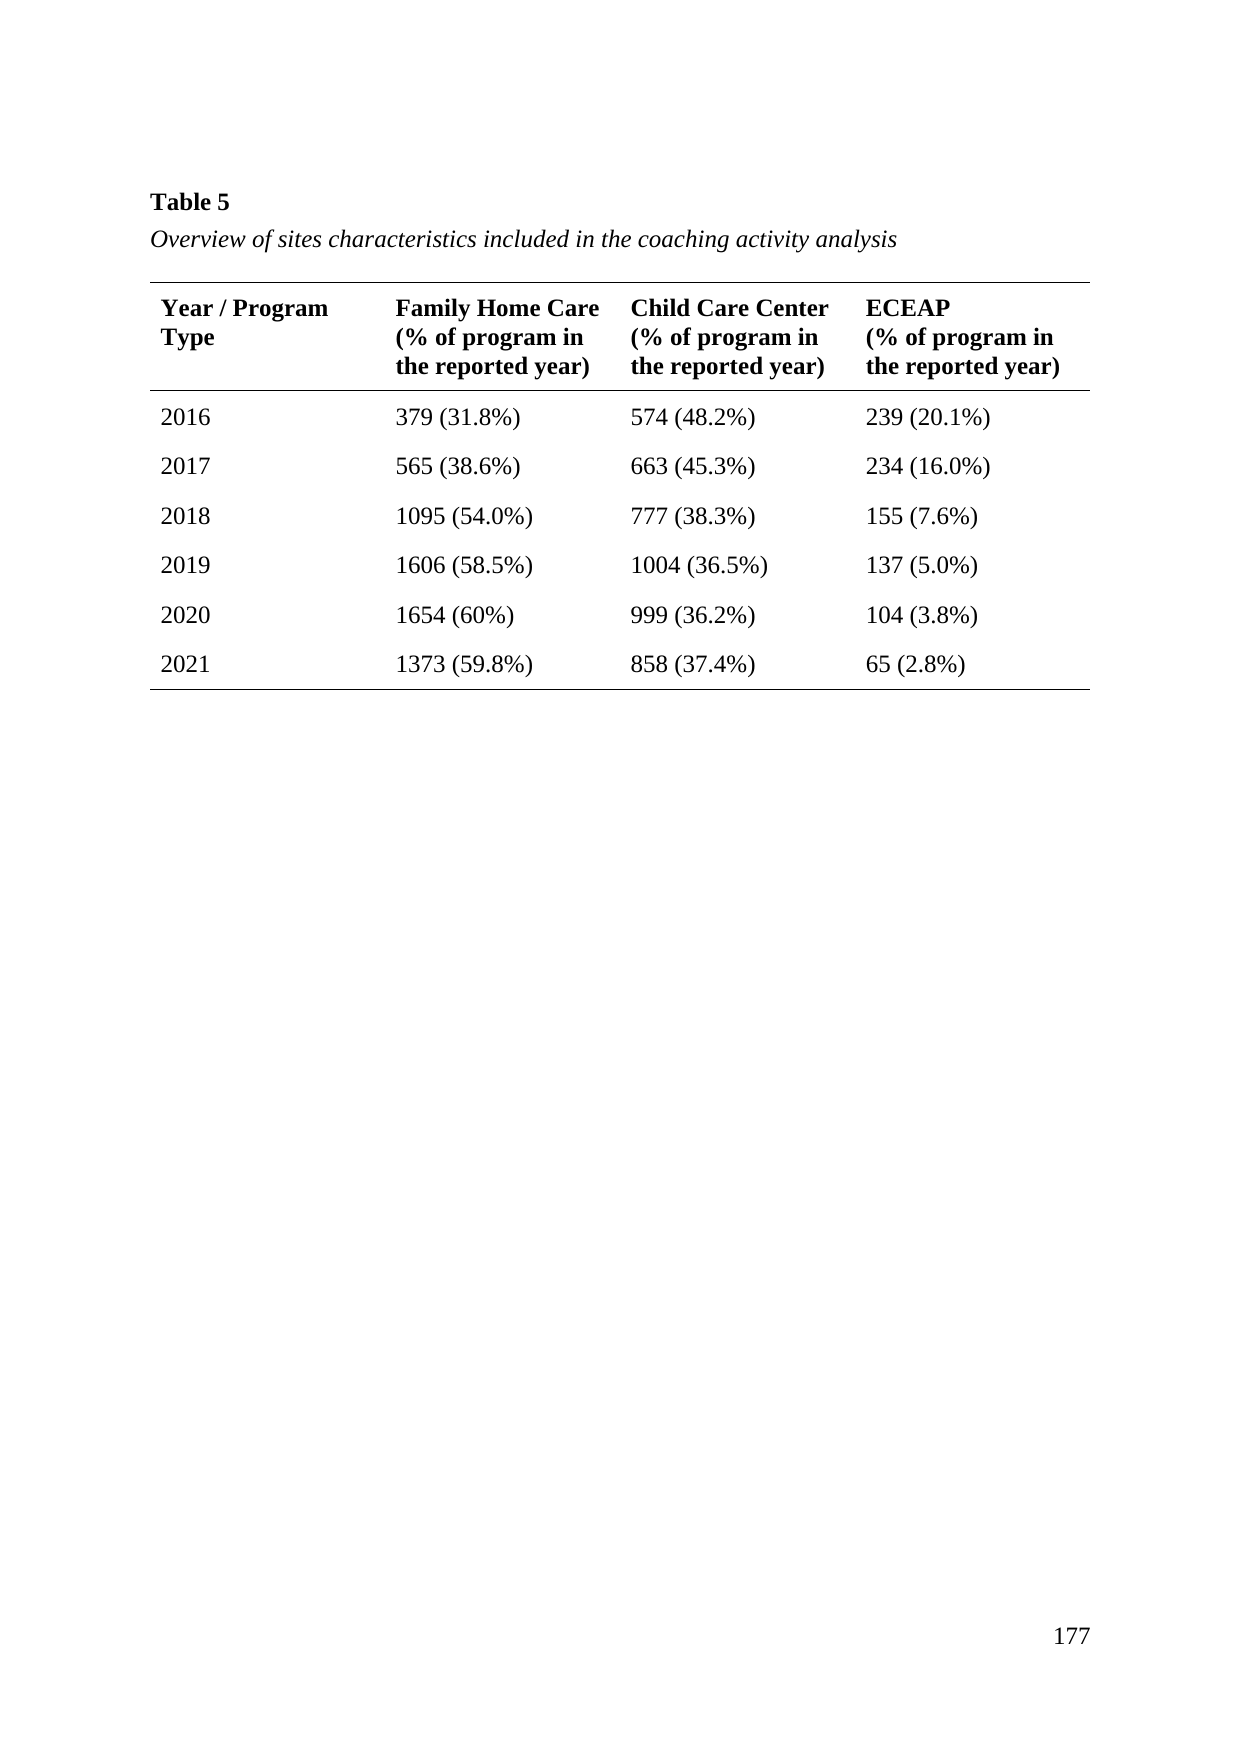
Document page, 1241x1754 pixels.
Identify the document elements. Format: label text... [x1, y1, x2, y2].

table_cell 104 (3.8%) [855, 590, 1090, 639]
table_cell 1095 (54.0%) [385, 490, 620, 540]
table_cell 2016 [150, 391, 385, 441]
table_cell 1004 (36.5%) [620, 540, 855, 589]
table_header ECEAP (% of program in the reported year) [855, 283, 1090, 390]
table_cell 2021 [150, 639, 385, 689]
table_cell 574 (48.2%) [620, 391, 855, 441]
table_cell 155 (7.6%) [855, 490, 1090, 540]
table_cell 1654 (60%) [385, 590, 620, 639]
table_cell 999 (36.2%) [620, 590, 855, 639]
table_cell 2017 [150, 441, 385, 490]
table_cell 2018 [150, 490, 385, 540]
table_cell 239 (20.1%) [855, 391, 1090, 441]
table_cell 1606 (58.5%) [385, 540, 620, 589]
table_cell 2019 [150, 540, 385, 589]
table_cell 663 (45.3%) [620, 441, 855, 490]
table_header Year / Program Type [150, 283, 385, 390]
table_cell 858 (37.4%) [620, 639, 855, 689]
table_header Family Home Care (% of program in the reported year) [385, 283, 620, 390]
table_cell 777 (38.3%) [620, 490, 855, 540]
table_cell 137 (5.0%) [855, 540, 1090, 589]
table_cell 1373 (59.8%) [385, 639, 620, 689]
table_cell 65 (2.8%) [855, 639, 1090, 689]
table_cell 565 (38.6%) [385, 441, 620, 490]
table_cell 379 (31.8%) [385, 391, 620, 441]
subtitle Table 5 [150, 187, 1090, 216]
table_cell 234 (16.0%) [855, 441, 1090, 490]
table_header Child Care Center (% of program in the reported year) [620, 283, 855, 390]
table_cell 2020 [150, 590, 385, 639]
text Overview of sites characteristics included in the coaching activity analysis [150, 224, 1090, 253]
